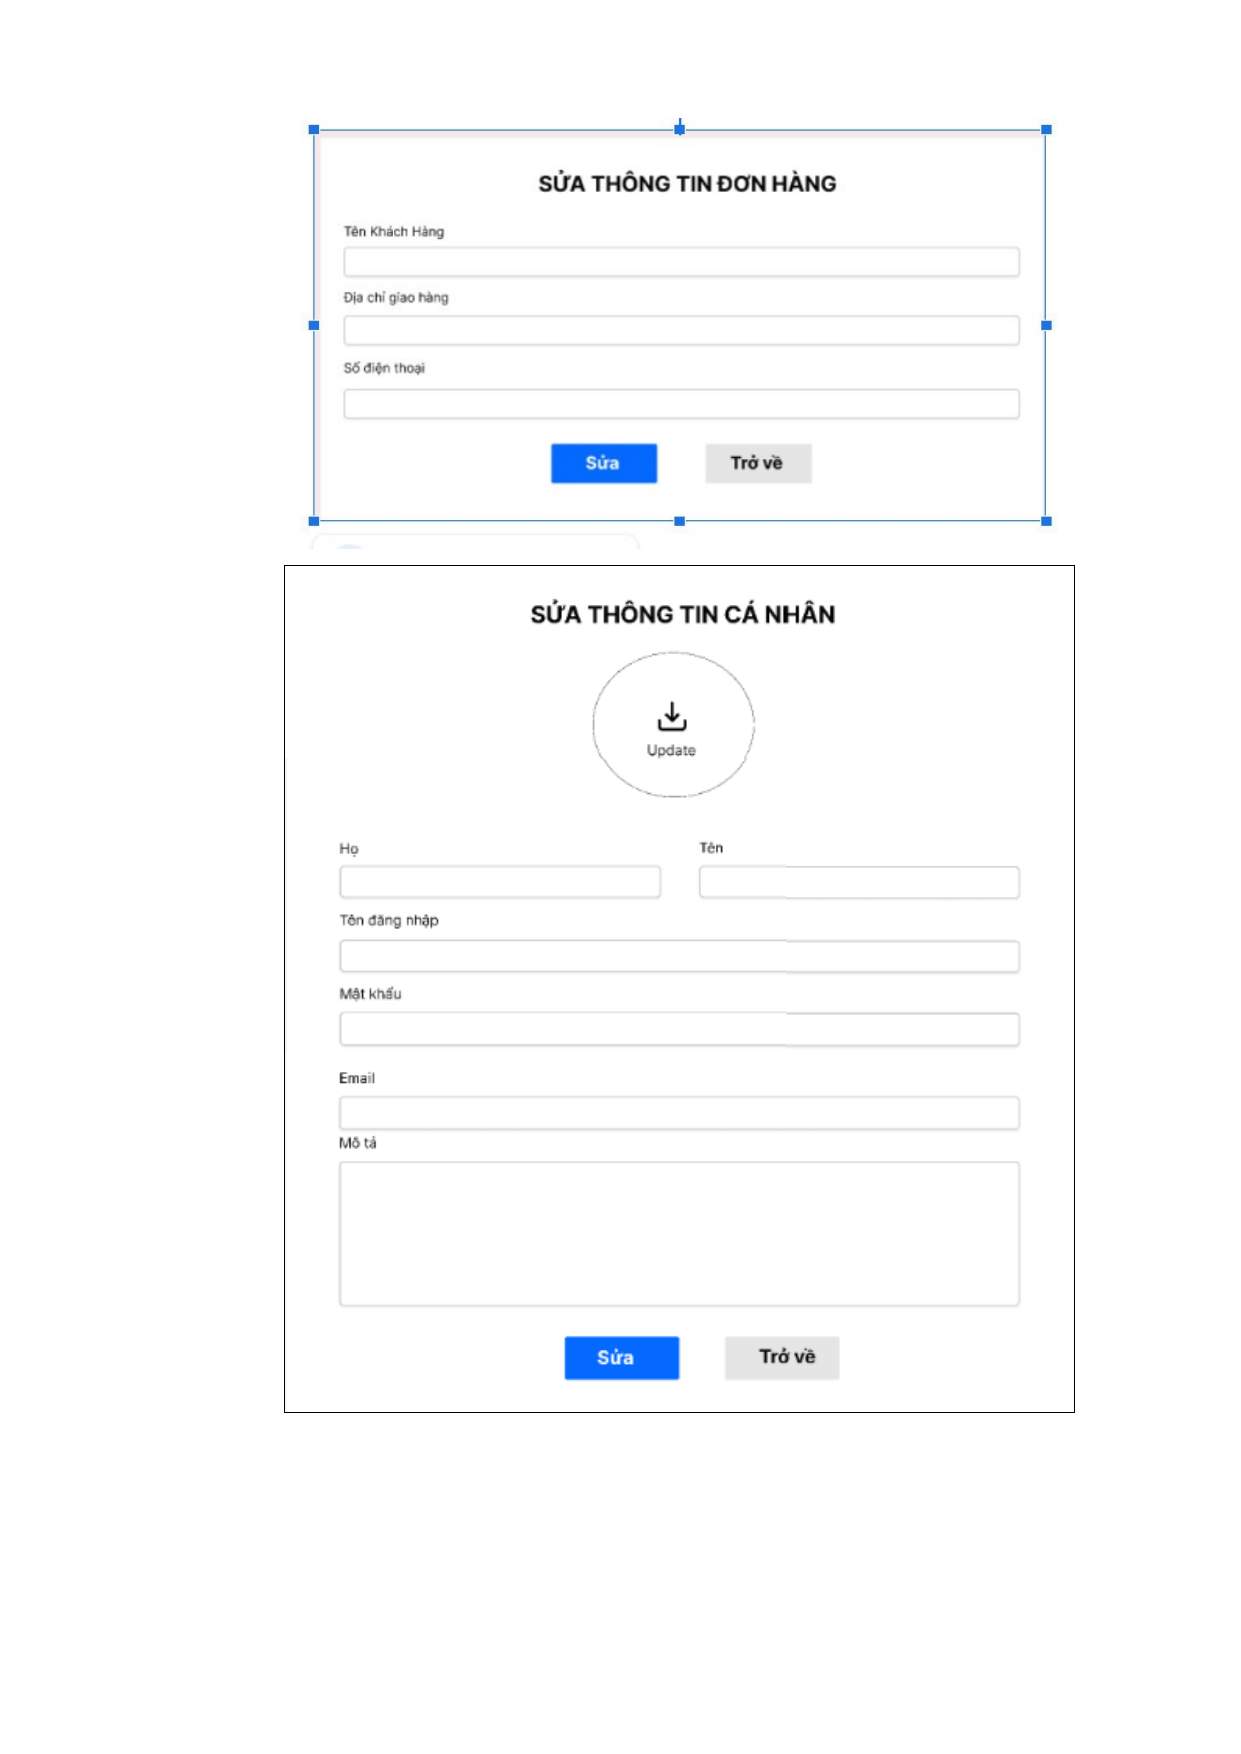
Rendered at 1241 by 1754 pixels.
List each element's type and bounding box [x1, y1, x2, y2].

picture [285, 566, 1074, 1412]
picture [299, 118, 1060, 549]
